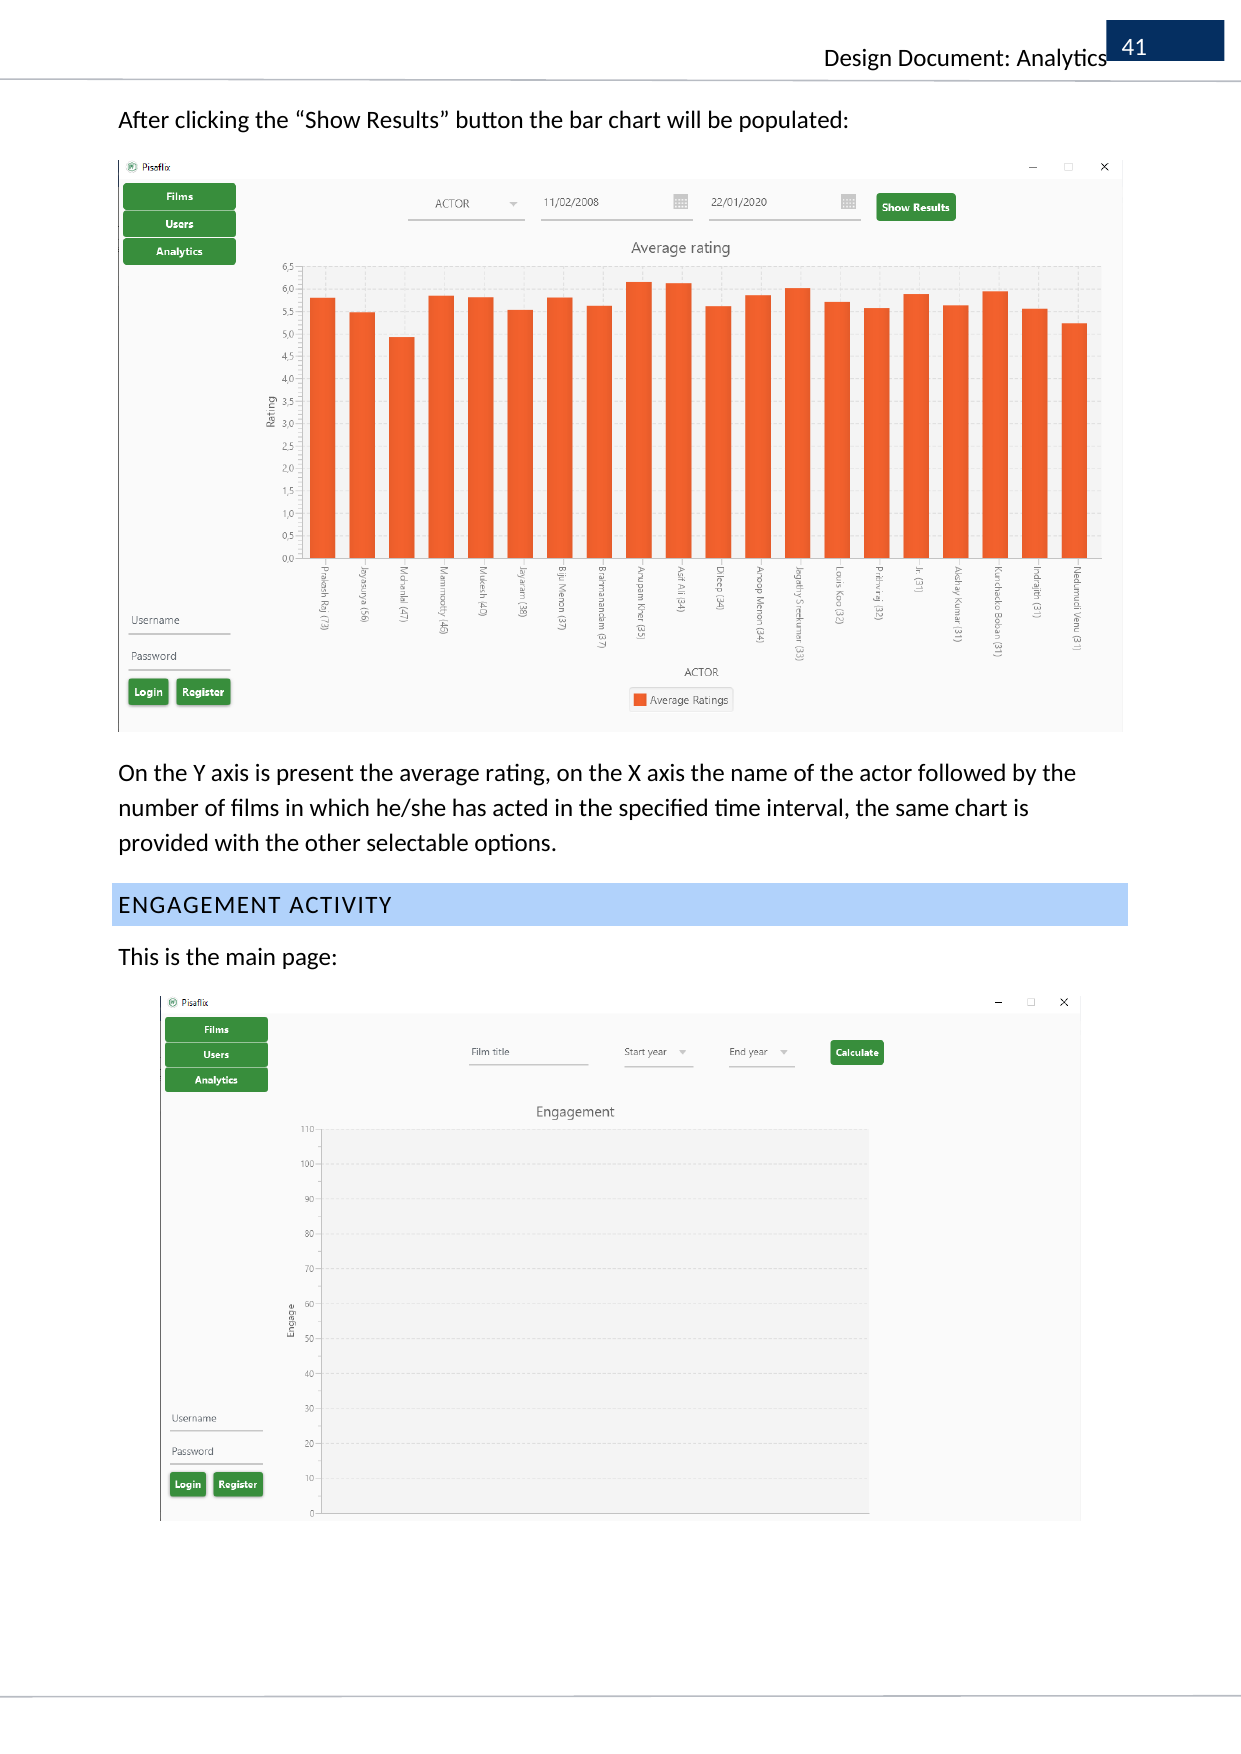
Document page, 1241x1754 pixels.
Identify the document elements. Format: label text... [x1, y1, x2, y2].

picture [118, 160, 1123, 732]
subtitle Engagement activity [118, 889, 1122, 920]
text This is the main page: [118, 941, 1122, 972]
picture [160, 996, 1080, 1521]
text On the Y axis is present the average rating, on the X axis the name of the actor followed by the number of films in which he/she has acted in the specified time interval, the same chart is provided with the other selectable options. [118, 757, 1122, 858]
text After clicking the “Show Results” button the bar chart will be populated: [118, 104, 1122, 135]
